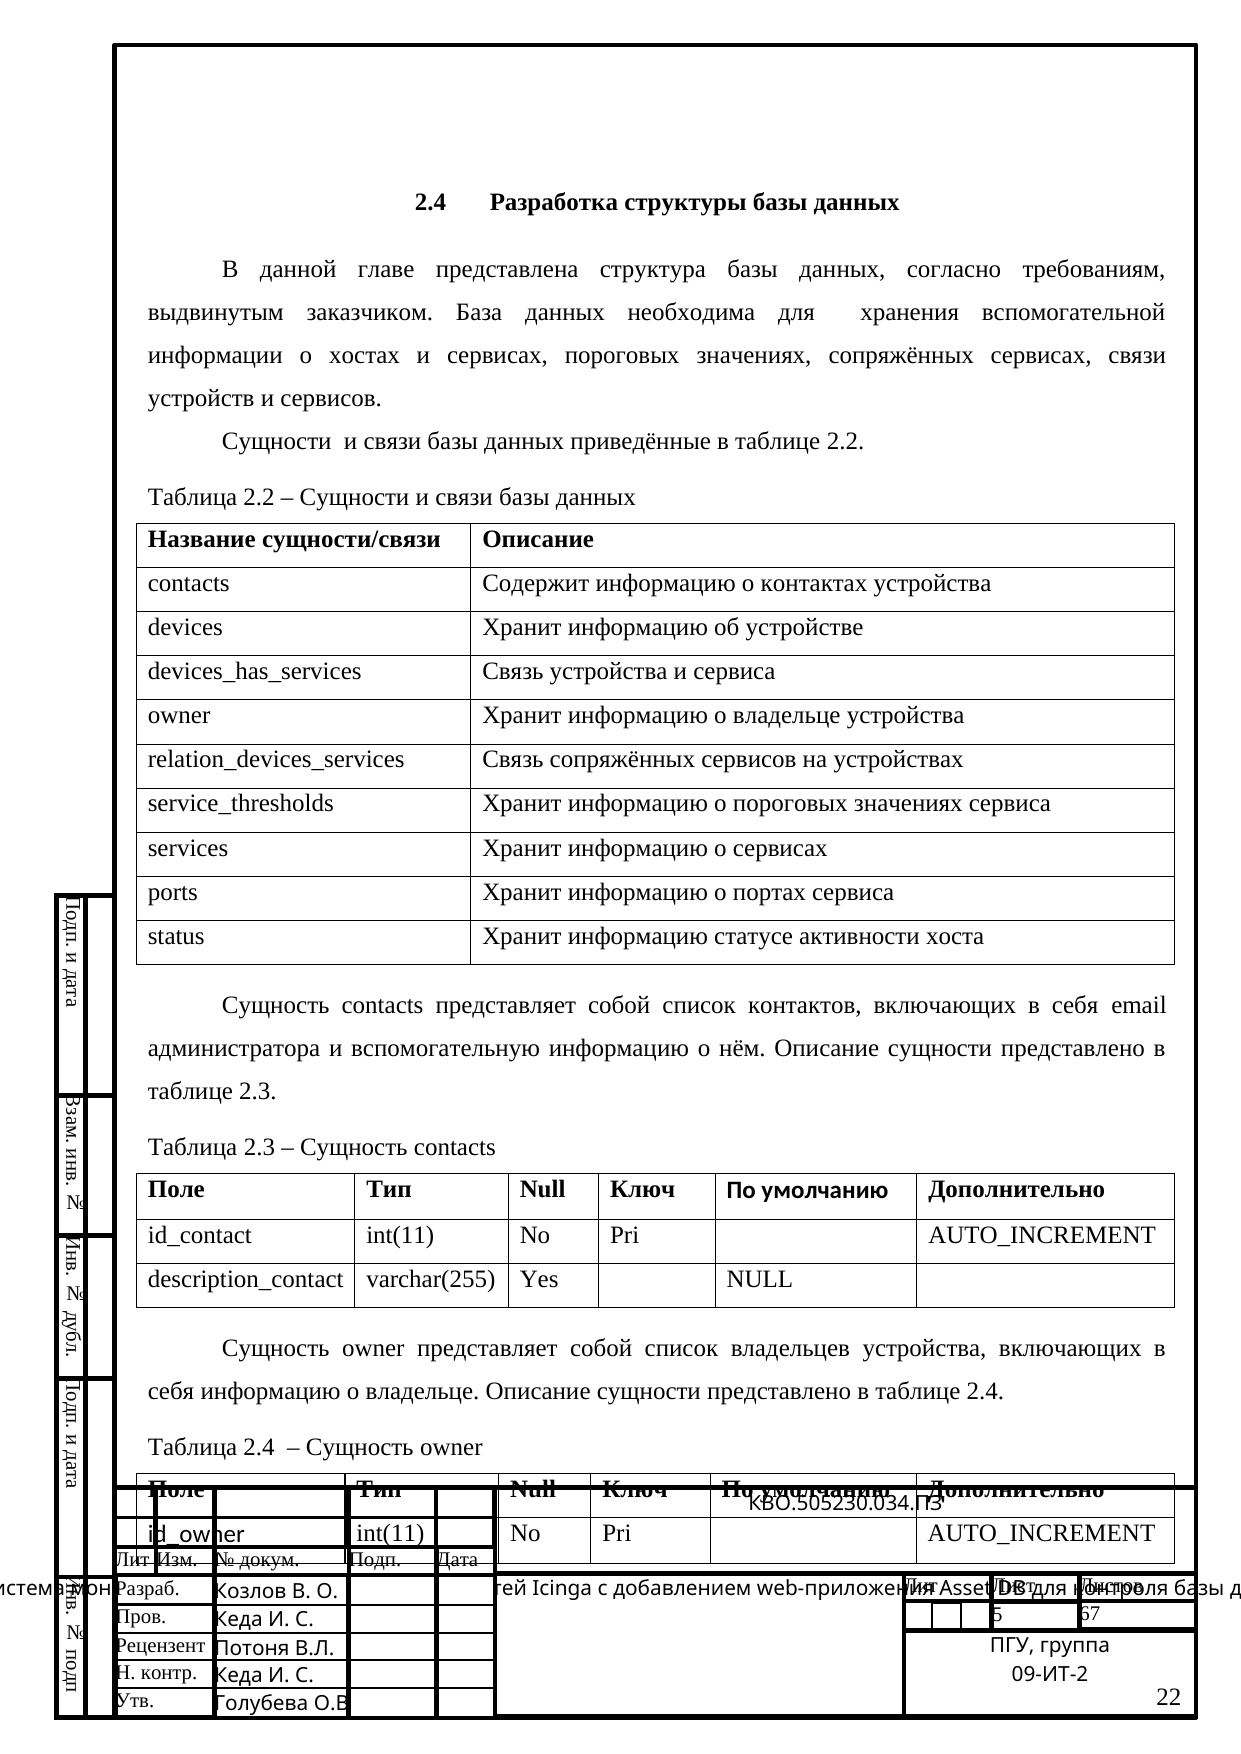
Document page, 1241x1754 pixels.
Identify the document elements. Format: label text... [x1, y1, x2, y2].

text Таблица 2.3 – Сущность contacts [148, 1132, 1166, 1160]
table_cell AUTO_INCREMENT [917, 1220, 1174, 1263]
table_header Ключ [591, 1474, 710, 1517]
table_header Тип [355, 1174, 508, 1219]
table_header Дополнительно [917, 1174, 1174, 1219]
table_cell Pri [591, 1518, 710, 1563]
table_header Ключ [599, 1174, 715, 1219]
table_header Название сущности/связи [137, 524, 470, 567]
table_cell Pri [599, 1220, 715, 1263]
table_cell Хранит информацию о портах сервиса [471, 877, 1174, 920]
table_cell description_contact [137, 1264, 354, 1307]
text Таблица 2.2 – Сущности и связи базы данных [148, 482, 1166, 511]
table_header Поле [137, 1174, 354, 1219]
text Сущности и связи базы данных приведённые в таблице 2.2. [148, 426, 1166, 455]
table_cell devices_has_services [137, 656, 470, 699]
table_cell id_contact [137, 1220, 354, 1263]
text Сущность owner представляет собой список владельцев устройства, включающих в себя информацию о владельце. Описание сущности представлено в таблице 2.4. [148, 1333, 1166, 1405]
table_cell Хранит информацию о владельце устройства [471, 700, 1174, 743]
table_cell id_owner [137, 1518, 344, 1563]
text Таблица 2.4 – Сущность owner [148, 1432, 1166, 1460]
table_header Дополнительно [917, 1474, 1174, 1517]
table_cell [599, 1264, 715, 1307]
table_cell [716, 1220, 916, 1263]
table_cell Хранит информацию об устройстве [471, 612, 1174, 655]
table_cell AUTO_INCREMENT [917, 1518, 1174, 1563]
table_header Null [499, 1474, 590, 1517]
table_cell service_thresholds [137, 789, 470, 832]
text В данной главе представлена структура базы данных, согласно требованиям, выдвинутым заказчиком. База данных необходима для хранения вспомогательной информации о хостах и сервисах, пороговых значениях, сопряжённых сервисах, связи устройств и сервисов. [148, 254, 1166, 412]
table_cell Хранит информацию о сервисах [471, 833, 1174, 876]
table_cell No [499, 1518, 590, 1563]
table_cell status [137, 921, 470, 964]
table_header Поле [137, 1474, 344, 1517]
table_cell services [137, 833, 470, 876]
table_cell int(11) [355, 1220, 508, 1263]
table_cell int(11) [346, 1518, 498, 1563]
table_cell contacts [137, 568, 470, 611]
table_header По умолчанию [711, 1474, 916, 1517]
table_header Описание [471, 524, 1174, 567]
table_cell ports [137, 877, 470, 920]
table_cell Связь сопряжённых сервисов на устройствах [471, 745, 1174, 787]
table_cell varchar(255) [355, 1264, 508, 1307]
table_cell Связь устройства и сервиса [471, 656, 1174, 699]
table_cell Содержит информацию о контактах устройства [471, 568, 1174, 611]
text Сущность contacts представляет собой список контактов, включающих в себя email администратора и вспомогательную информацию о нём. Описание сущности представлено в таблице 2.3. [148, 990, 1166, 1105]
table_cell [711, 1518, 916, 1563]
table_cell NULL [716, 1264, 916, 1307]
table_cell Хранит информацию о пороговых значениях сервиса [471, 789, 1174, 832]
table_cell relation_devices_services [137, 745, 470, 787]
table_header Тип [346, 1474, 498, 1517]
table_cell [917, 1264, 1174, 1307]
table_cell owner [137, 700, 470, 743]
table_header По умолчанию [716, 1174, 916, 1219]
table_cell Хранит информацию статусе активности хоста [471, 921, 1174, 964]
table_header Null [509, 1174, 598, 1219]
table_cell Yes [509, 1264, 598, 1307]
table_cell No [509, 1220, 598, 1263]
subtitle Разработка структуры базы данных [148, 187, 1166, 216]
table_cell devices [137, 612, 470, 655]
